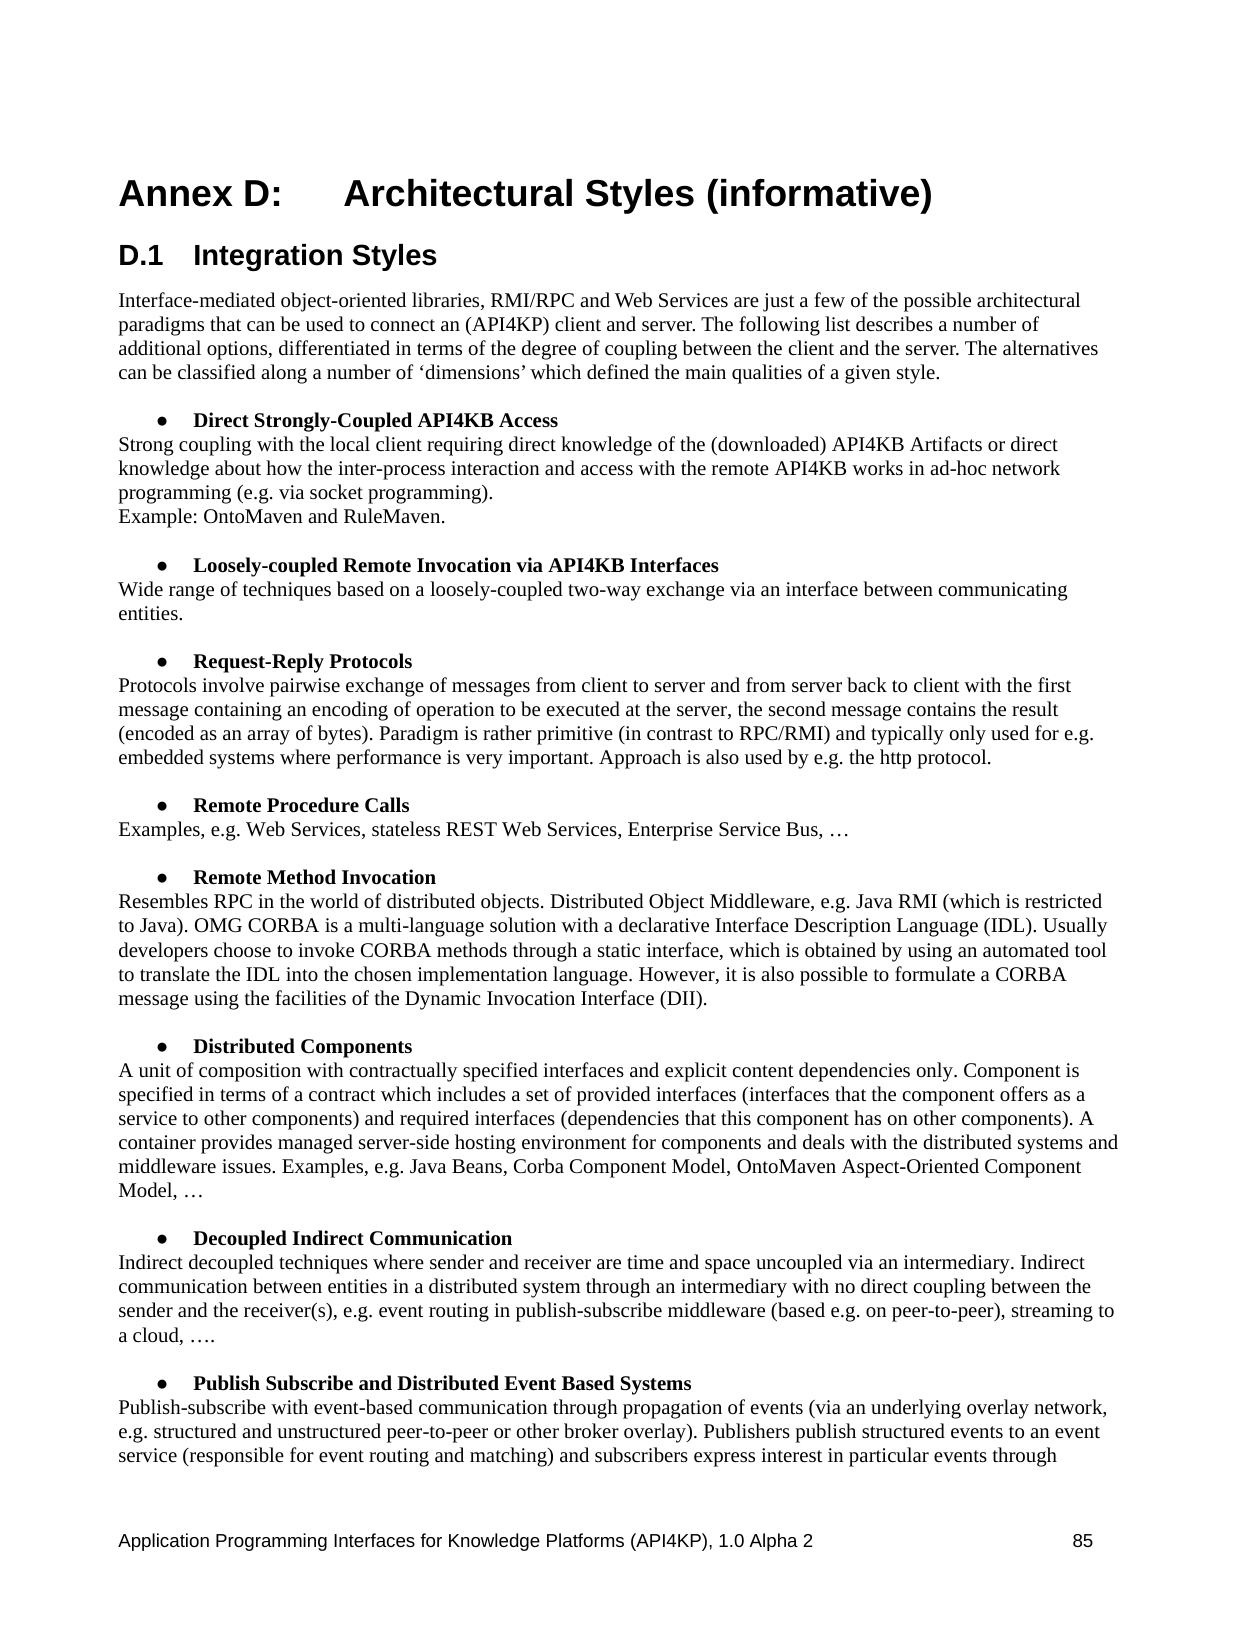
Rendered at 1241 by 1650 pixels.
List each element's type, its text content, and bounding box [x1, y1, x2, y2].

list Request-Reply Protocols [156, 649, 1122, 673]
list Loosely-coupled Remote Invocation via API4KB Interfaces [156, 552, 1122, 577]
subtitle Integration Styles [118, 238, 1122, 271]
text Resembles RPC in the world of distributed objects. Distributed Object Middleware, e.g. Java RMI (which is restricted to Java). OMG CORBA is a multi-language solution with a declarative Interface Description Language (IDL). Usually developers choose to invoke CORBA methods through a static interface, which is obtained by using an automated tool to translate the IDL into the chosen implementation language. However, it is also possible to formulate a CORBA message using the facilities of the Dynamic Invocation Interface (DII). [118, 889, 1122, 1010]
text Example: OntoMaven and RuleMaven. [118, 504, 1122, 528]
subtitle Architectural Styles (informative) [118, 171, 1122, 214]
list Distributed Components [156, 1034, 1122, 1058]
text Interface-mediated object-oriented libraries, RMI/RPC and Web Services are just a few of the possible architectural paradigms that can be used to connect an (API4KP) client and server. The following list describes a number of additional options, differentiated in terms of the degree of coupling between the client and the server. The alternatives can be classified along a number of ‘dimensions’ which defined the main qualities of a given style. [118, 288, 1122, 384]
list Remote Procedure Calls [156, 793, 1122, 817]
list Publish Subscribe and Distributed Event Based Systems [156, 1371, 1122, 1395]
text A unit of composition with contractually specified interfaces and explicit content dependencies only. Component is specified in terms of a contract which includes a set of provided interfaces (interfaces that the component offers as a service to other components) and required interfaces (dependencies that this component has on other components). A container provides managed server-side hosting environment for components and deals with the distributed systems and middleware issues. Examples, e.g. Java Beans, Corba Component Model, OntoMaven Aspect-Oriented Component Model, … [118, 1058, 1122, 1202]
list Decoupled Indirect Communication [156, 1226, 1122, 1250]
text Examples, e.g. Web Services, stateless REST Web Services, Enterprise Service Bus, … [118, 817, 1122, 841]
list Direct Strongly-Coupled API4KB Access [156, 408, 1122, 432]
text Wide range of techniques based on a loosely-coupled two-way exchange via an interface between communicating entities. [118, 577, 1122, 625]
text Indirect decoupled techniques where sender and receiver are time and space uncoupled via an intermediary. Indirect communication between entities in a distributed system through an intermediary with no direct coupling between the sender and the receiver(s), e.g. event routing in publish-subscribe middleware (based e.g. on peer-to-peer), streaming to a cloud, …. [118, 1250, 1122, 1347]
text Protocols involve pairwise exchange of messages from client to server and from server back to client with the first message containing an encoding of operation to be executed at the server, the second message contains the result (encoded as an array of bytes). Paradigm is rather primitive (in contrast to RPC/RMI) and typically only used for e.g. embedded systems where performance is very important. Approach is also used by e.g. the http protocol. [118, 673, 1122, 769]
text Strong coupling with the local client requiring direct knowledge of the (downloaded) API4KB Artifacts or direct knowledge about how the inter-process interaction and access with the remote API4KB works in ad-hoc network programming (e.g. via socket programming). [118, 432, 1122, 504]
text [118, 1395, 1122, 1467]
list Remote Method Invocation [156, 865, 1122, 889]
